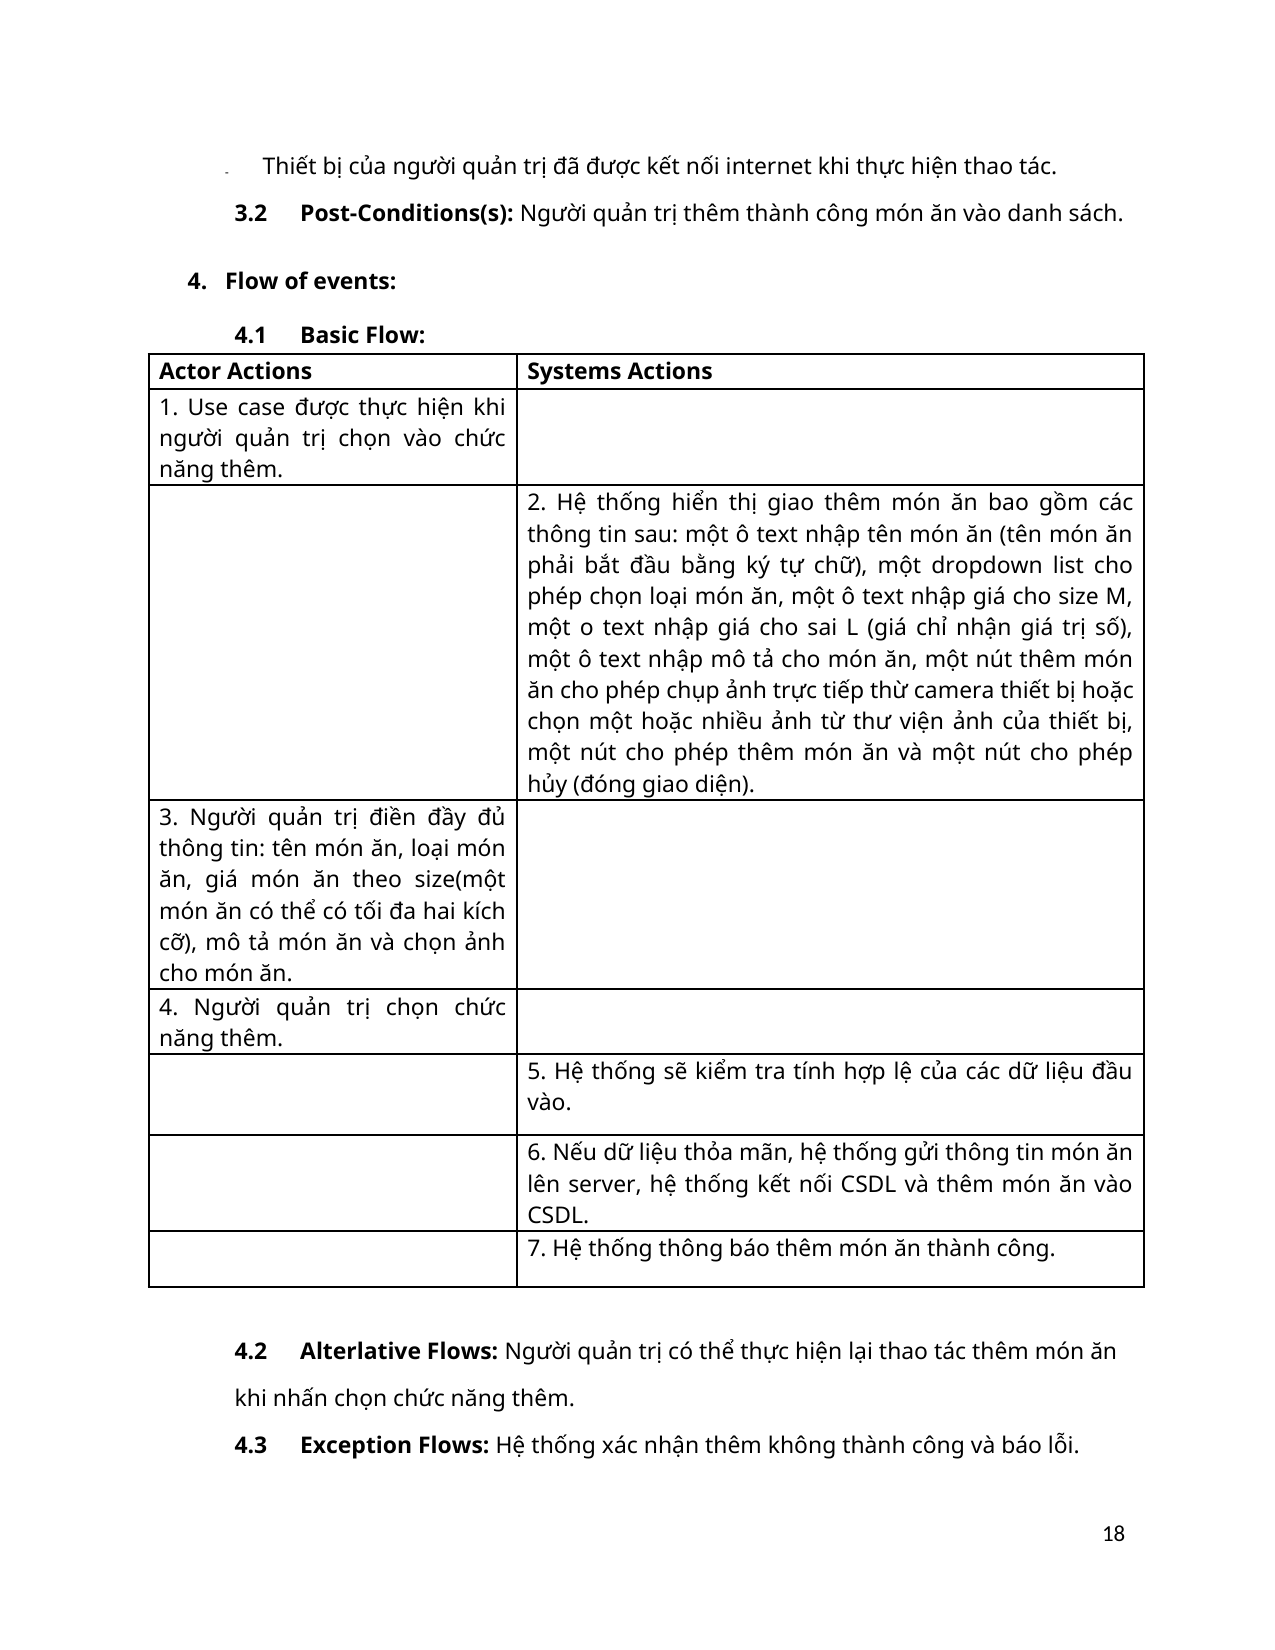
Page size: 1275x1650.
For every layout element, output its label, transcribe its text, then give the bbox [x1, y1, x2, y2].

list Post-Conditions(s): Người quản trị thêm thành công món ăn vào danh sách. [234, 197, 1125, 228]
list Thiết bị của người quản trị đã được kết nối internet khi thực hiện thao tác. [225, 150, 1125, 181]
table_cell 1. Use case được thực hiện khi người quản trị chọn vào chức năng thêm. [150, 390, 516, 484]
list Exception Flows: Hệ thống xác nhận thêm không thành công và báo lỗi. [234, 1429, 1125, 1460]
table_header Actor Actions [150, 355, 516, 388]
table_cell [150, 1055, 516, 1134]
table_cell [150, 1136, 516, 1230]
table_cell 4. Người quản trị chọn chức năng thêm. [150, 990, 516, 1053]
table_cell [518, 990, 1143, 1053]
list Alterlative Flows: Người quản trị có thể thực hiện lại thao tác thêm món ăn khi nhấn chọn chức năng thêm. [234, 1335, 1125, 1413]
table_cell [518, 390, 1143, 484]
subtitle Flow of events: [187, 264, 1125, 296]
subtitle Basic Flow: [234, 319, 1125, 350]
table_header Systems Actions [518, 355, 1143, 388]
table_cell 6. Nếu dữ liệu thỏa mãn, hệ thống gửi thông tin món ăn lên server, hệ thống kết nối CSDL và thêm món ăn vào CSDL. [518, 1136, 1143, 1230]
table_cell [518, 801, 1143, 988]
table_cell 7. Hệ thống thông báo thêm món ăn thành công. [518, 1232, 1143, 1286]
table_cell [150, 486, 516, 799]
table_cell 2. Hệ thống hiển thị giao thêm món ăn bao gồm các thông tin sau: một ô text nhập tên món ăn (tên món ăn phải bắt đầu bằng ký tự chữ), một dropdown list cho phép chọn loại món ăn, một ô text nhập giá cho size M, một o text nhập giá cho sai L (giá chỉ nhận giá trị số), một ô text nhập mô tả cho món ăn, một nút thêm món ăn cho phép chụp ảnh trực tiếp thừ camera thiết bị hoặc chọn một hoặc nhiều ảnh từ thư viện ảnh của thiết bị, một nút cho phép thêm món ăn và một nút cho phép hủy (đóng giao diện). [518, 486, 1143, 799]
table_cell [150, 1232, 516, 1286]
table_cell 5. Hệ thống sẽ kiểm tra tính hợp lệ của các dữ liệu đầu vào. [518, 1055, 1143, 1134]
table_cell 3. Người quản trị điền đầy đủ thông tin: tên món ăn, loại món ăn, giá món ăn theo size(một món ăn có thể có tối đa hai kích cỡ), mô tả món ăn và chọn ảnh cho món ăn. [150, 801, 516, 988]
